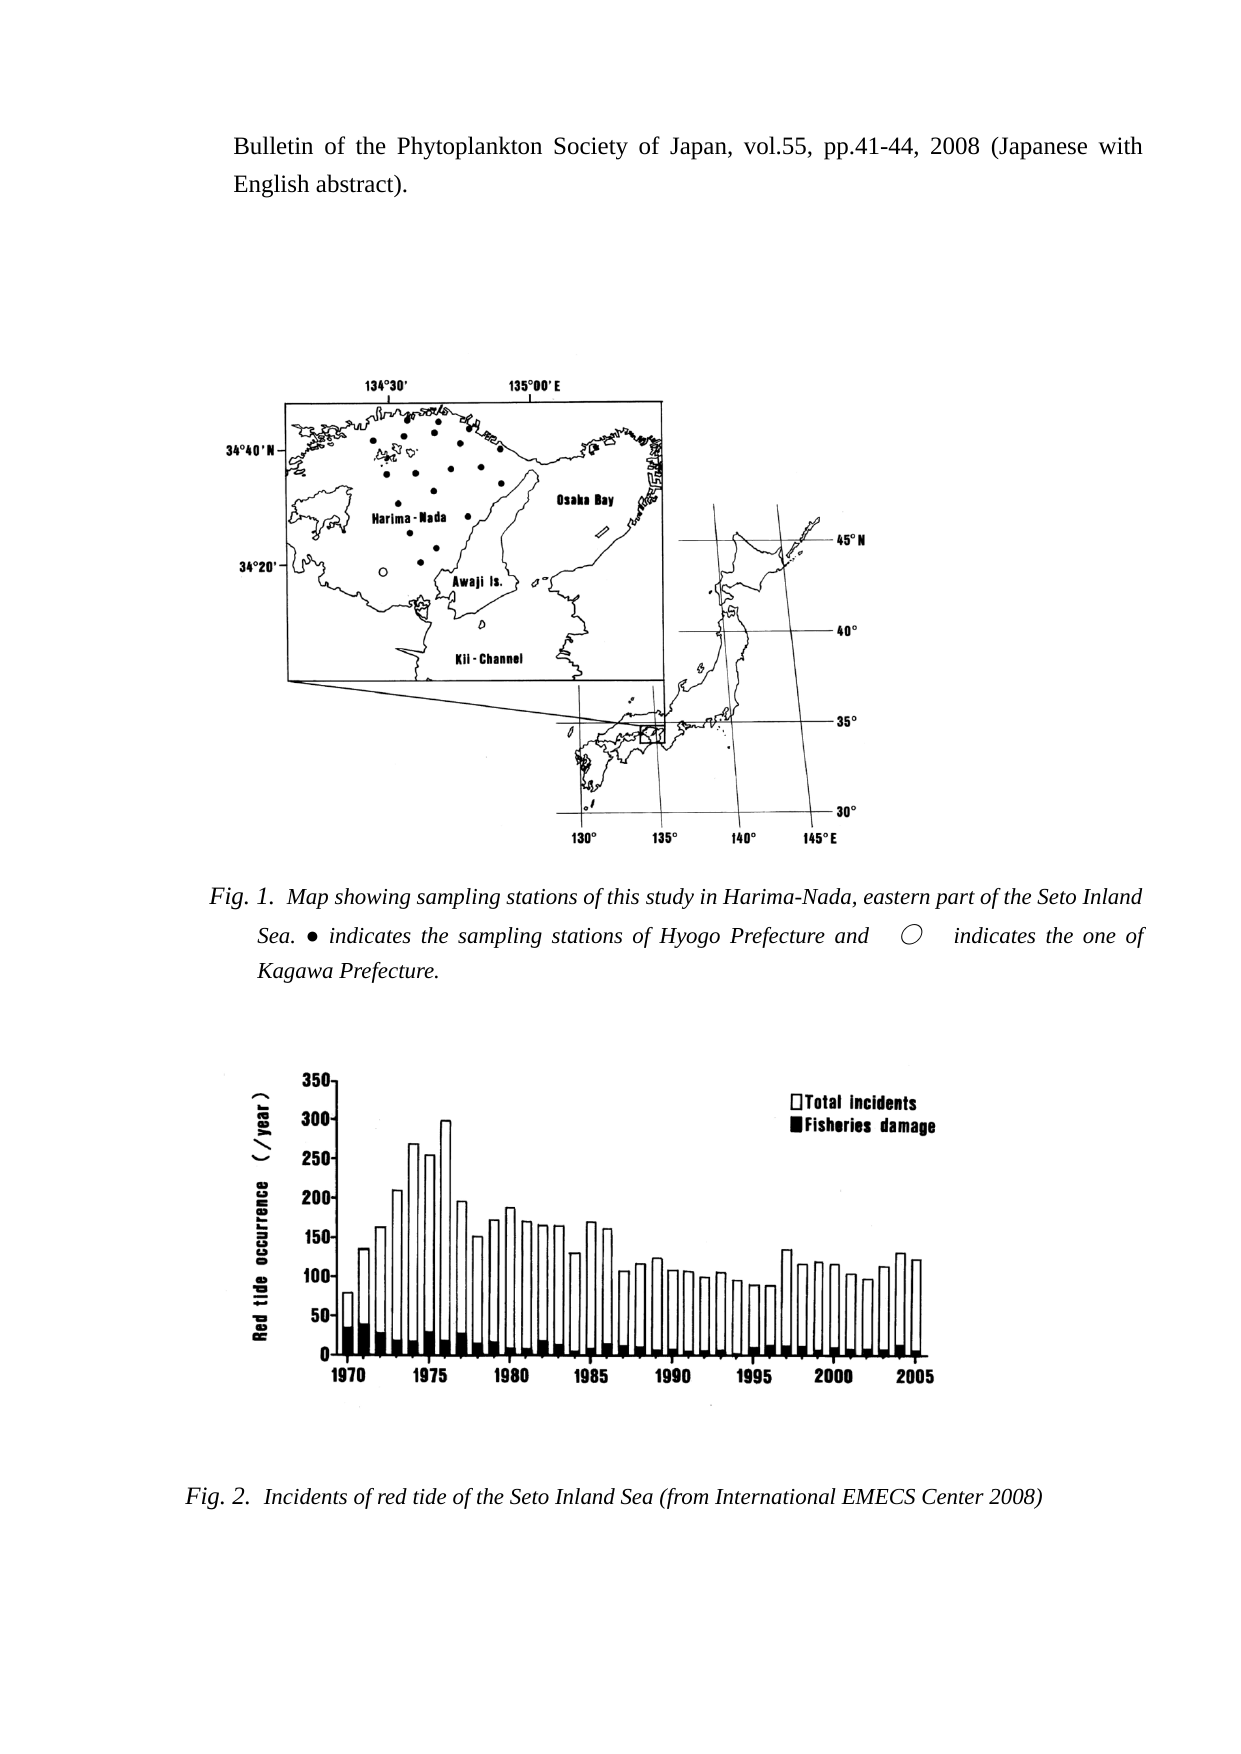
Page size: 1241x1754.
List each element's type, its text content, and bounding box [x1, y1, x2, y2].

picture [209, 352, 895, 856]
text Fig. 2. Incidents of red tide of the Seto Inland Sea (from International EMECS Center 2008) [185, 1477, 1143, 1514]
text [185, 127, 1143, 202]
text Fig. 1. Map showing sampling stations of this study in Harima-Nada, eastern part of the Seto Inland Sea. ● indicates the sampling stations of Hyogo Prefecture and 〇 indicates the one of Kagawa Prefecture. [187, 877, 1143, 989]
picture [209, 1027, 1010, 1435]
